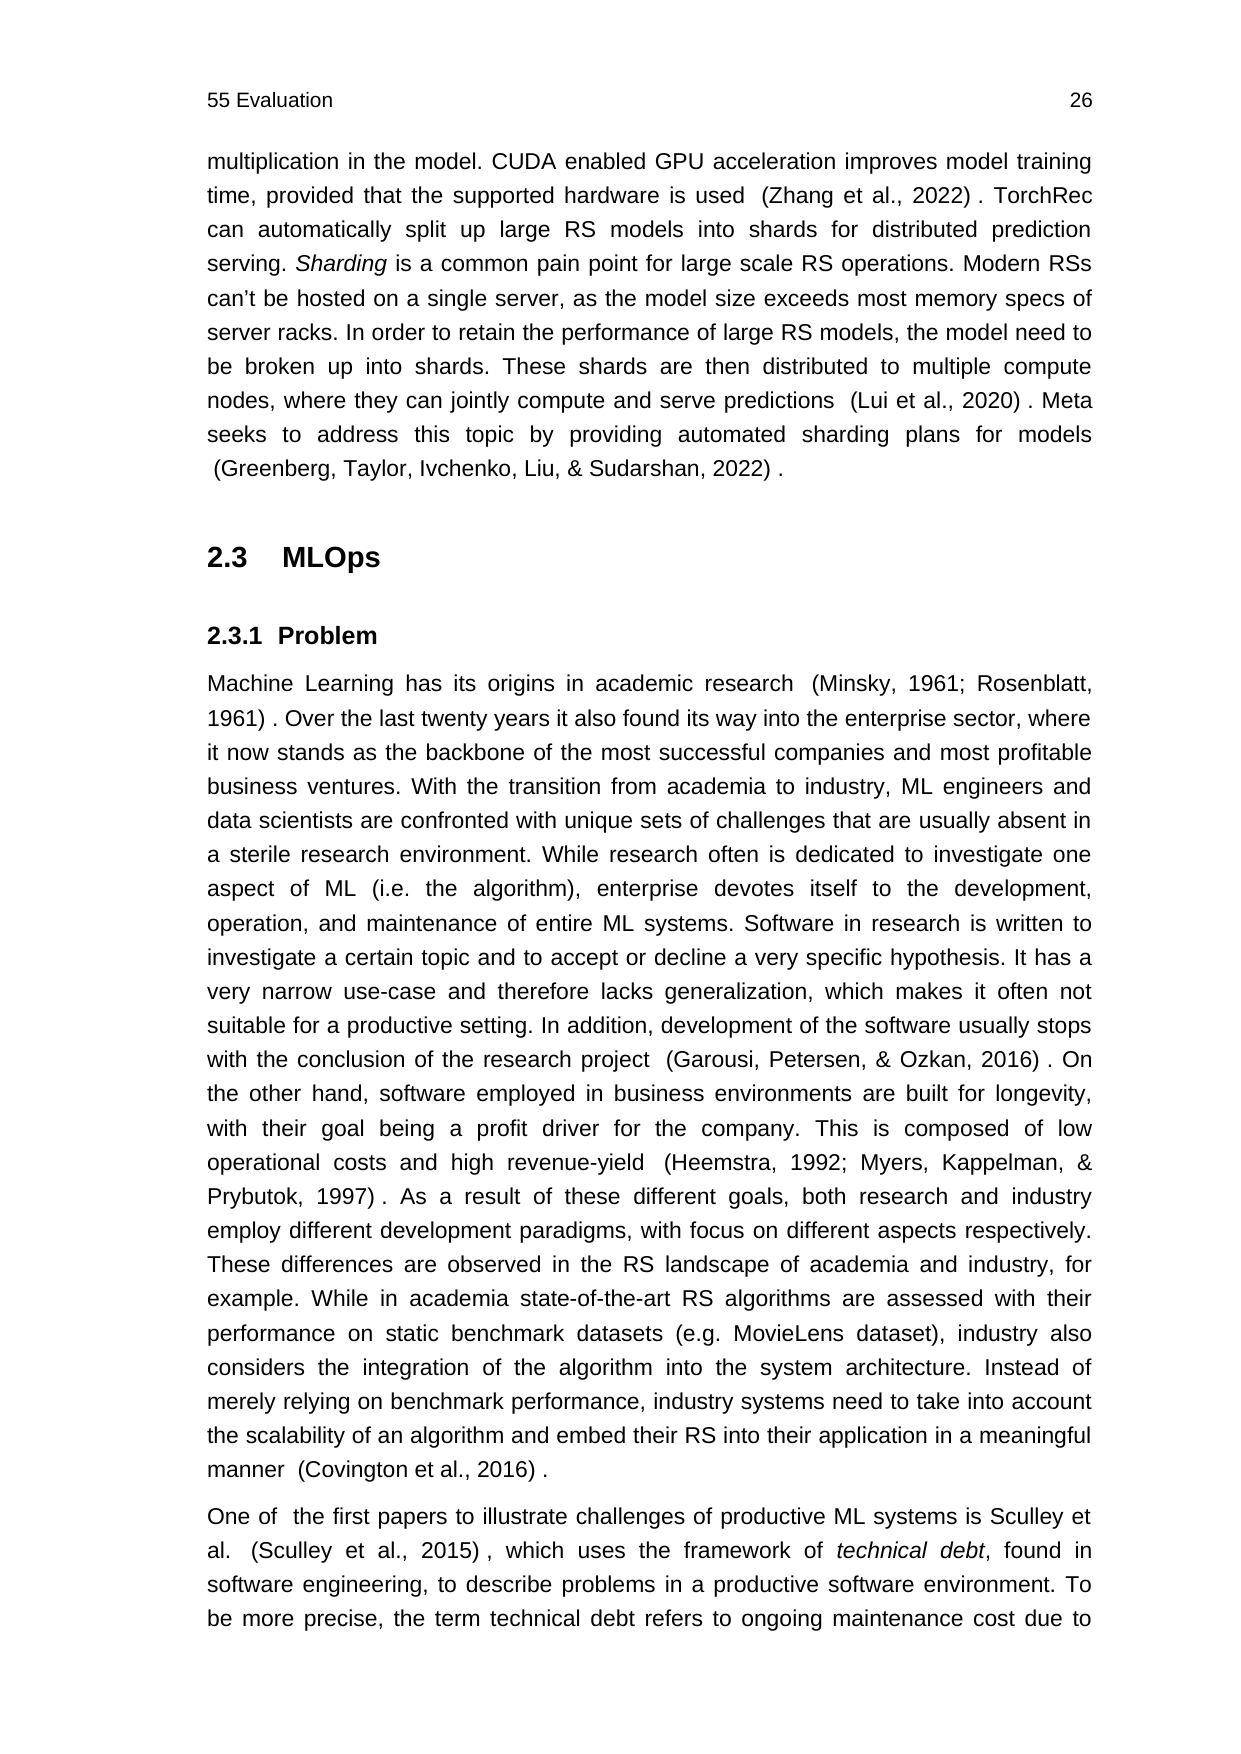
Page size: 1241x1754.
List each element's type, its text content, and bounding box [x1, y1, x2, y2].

subtitle MLOps [207, 539, 1092, 573]
subtitle Problem [207, 621, 1092, 649]
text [207, 1503, 1092, 1632]
text Machine Learning has its origins in academic research . Over the last twenty years it also found its way into the enterprise sector, where it now stands as the backbone of the most successful companies and most profitable business ventures. With the transition from academia to industry, ML engineers and data scientists are confronted with unique sets of challenges that are usually absent in a sterile research environment. While research often is dedicated to investigate one aspect of ML (i.e. the algorithm), enterprise devotes itself to the development, operation, and maintenance of entire ML systems. Software in research is written to investigate a certain topic and to accept or decline a very specific hypothesis. It has a very narrow use-case and therefore lacks generalization, which makes it often not suitable for a productive setting. In addition, development of the software usually stops with the conclusion of the research project . On the other hand, software employed in business environments are built for longevity, with their goal being a profit driver for the company. This is composed of low operational costs and high revenue-yield . As a result of these different goals, both research and industry employ different development paradigms, with focus on different aspects respectively. These differences are observed in the RS landscape of academia and industry, for example. While in academia state-of-the-art RS algorithms are assessed with their performance on static benchmark datasets (e.g. MovieLens dataset), industry also considers the integration of the algorithm into the system architecture. Instead of merely relying on benchmark performance, industry systems need to take into account the scalability of an algorithm and embed their RS into their application in a meaningful manner . [207, 670, 1092, 1483]
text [207, 148, 1092, 482]
